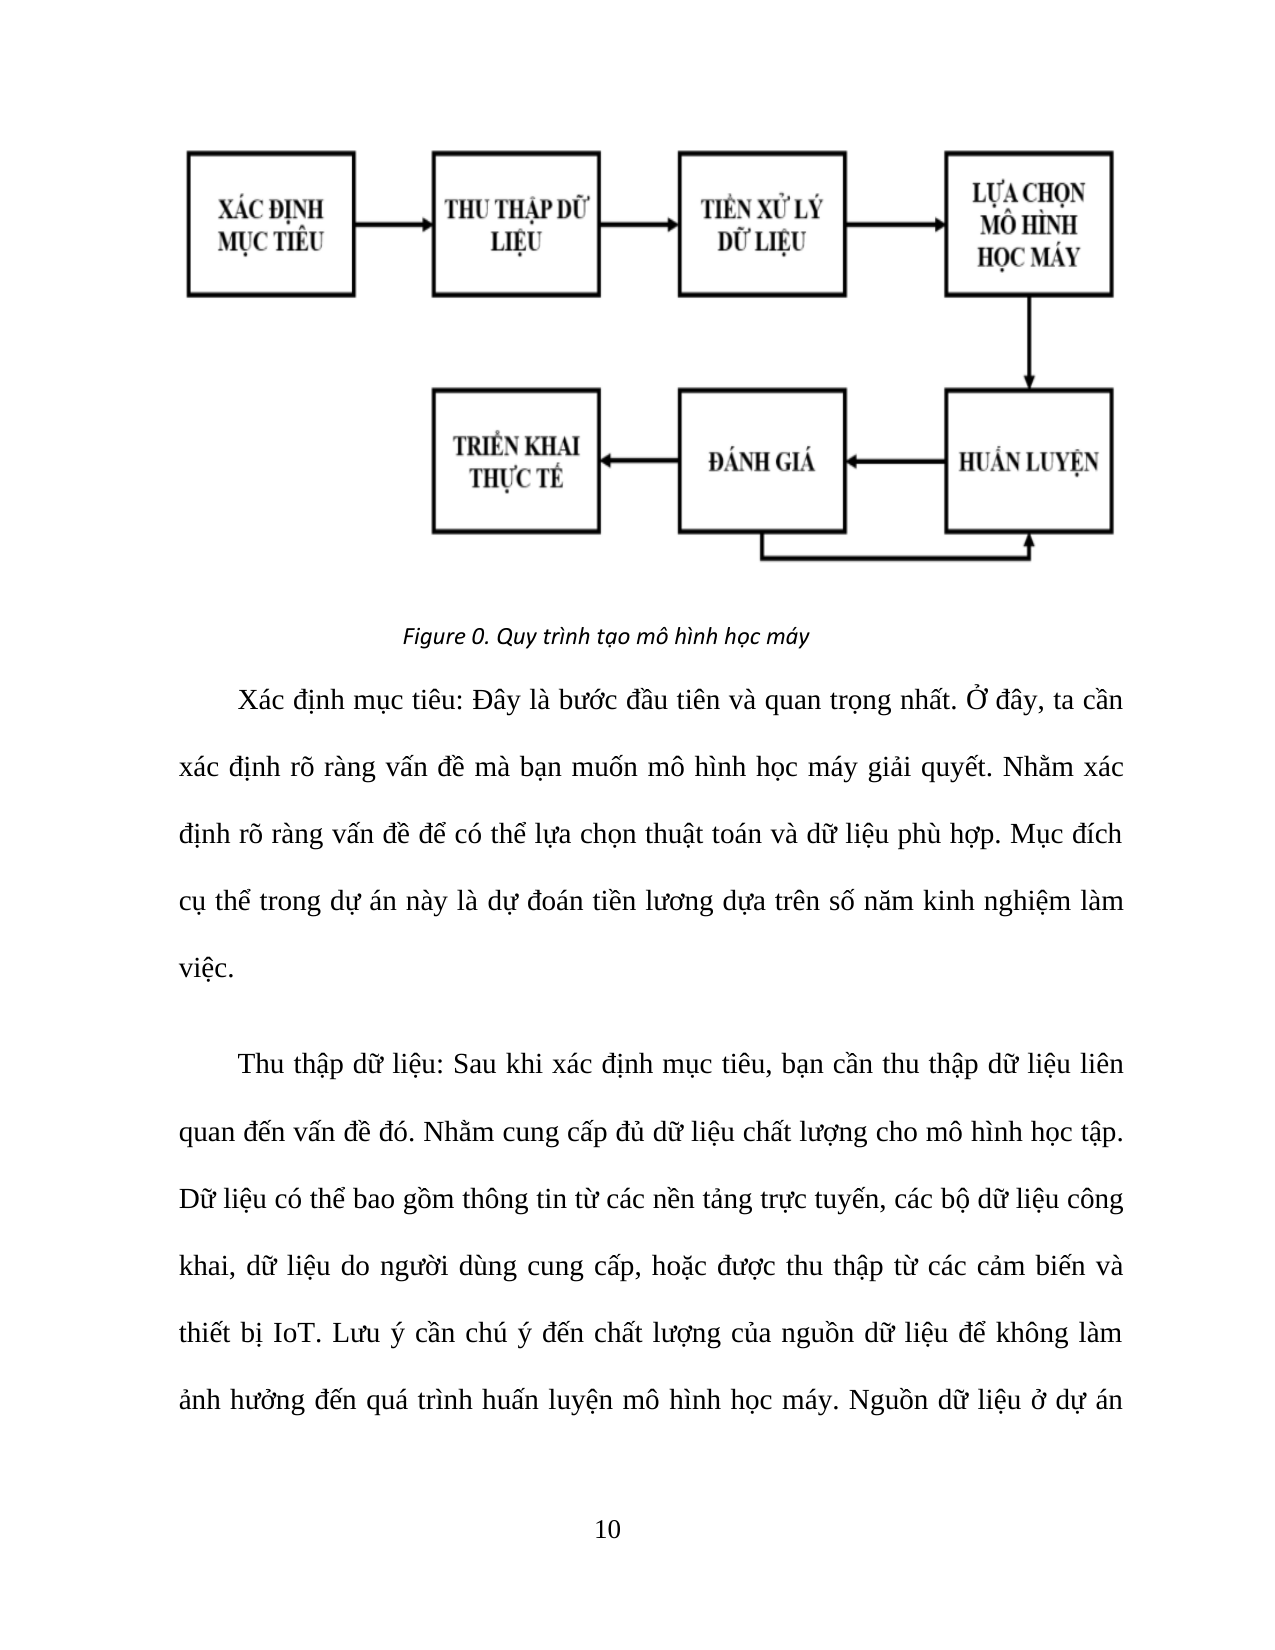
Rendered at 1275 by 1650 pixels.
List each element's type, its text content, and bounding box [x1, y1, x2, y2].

text Xác định mục tiêu: Đây là bước đầu tiên và quan trọng nhất. Ở đây, ta cần xác định rõ ràng vấn đề mà bạn muốn mô hình học máy giải quyết. Nhằm xác định rõ ràng vấn đề để có thể lựa chọn thuật toán và dữ liệu phù hợp. Mục đích cụ thể trong dự án này là dự đoán tiền lương dựa trên số năm kinh nghiệm làm việc. [178, 682, 1125, 775]
picture [178, 139, 1123, 573]
subtitle Figure 0. Quy trình tạo mô hình học máy [90, 620, 1125, 651]
text Xác định mục tiêu: Đây là bước đầu tiên và quan trọng nhất. Ở đây, ta cần xác định rõ ràng vấn đề mà bạn muốn mô hình học máy giải quyết. Nhằm xác định rõ ràng vấn đề để có thể lựa chọn thuật toán và dữ liệu phù hợp. Mục đích cụ thể trong dự án này là dự đoán tiền lương dựa trên số năm kinh nghiệm làm việc. [178, 776, 1125, 984]
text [178, 1330, 1125, 1416]
